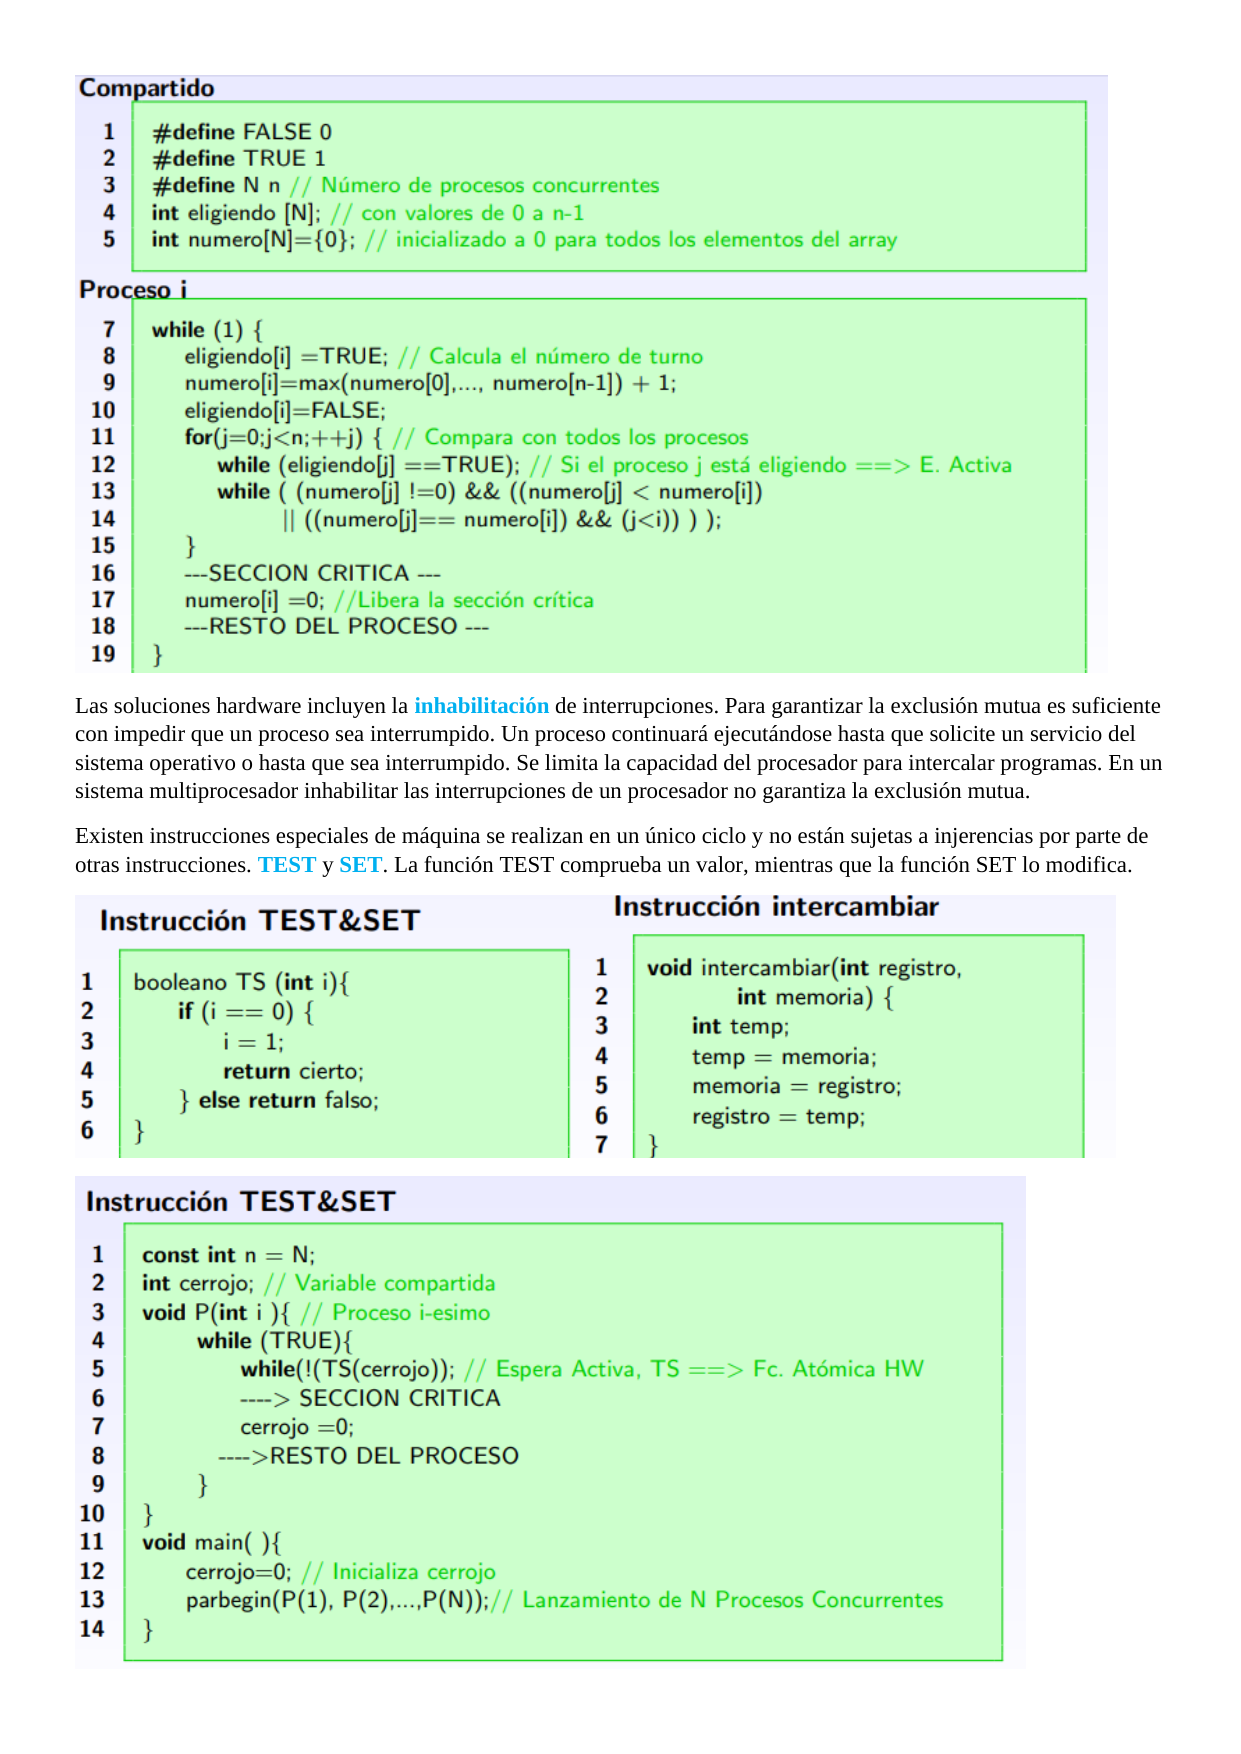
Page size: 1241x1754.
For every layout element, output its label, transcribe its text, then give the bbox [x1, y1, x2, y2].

picture [75, 75, 1108, 673]
text Existen instrucciones especiales de máquina se realizan en un único ciclo y no están sujetas a injerencias por parte de otras instrucciones. TEST y SET. La función TEST comprueba un valor, mientras que la función SET lo modifica. [75, 822, 1165, 877]
picture [75, 1176, 1026, 1669]
text Las soluciones hardware incluyen la inhabilitación de interrupciones. Para garantizar la exclusión mutua es suficiente con impedir que un proceso sea interrumpido. Un proceso continuará ejecutándose hasta que solicite un servicio del sistema operativo o hasta que sea interrumpido. Se limita la capacidad del procesador para intercalar programas. En un sistema multiprocesador inhabilitar las interrupciones de un procesador no garantiza la exclusión mutua. [75, 692, 1165, 803]
picture [75, 895, 1116, 1158]
